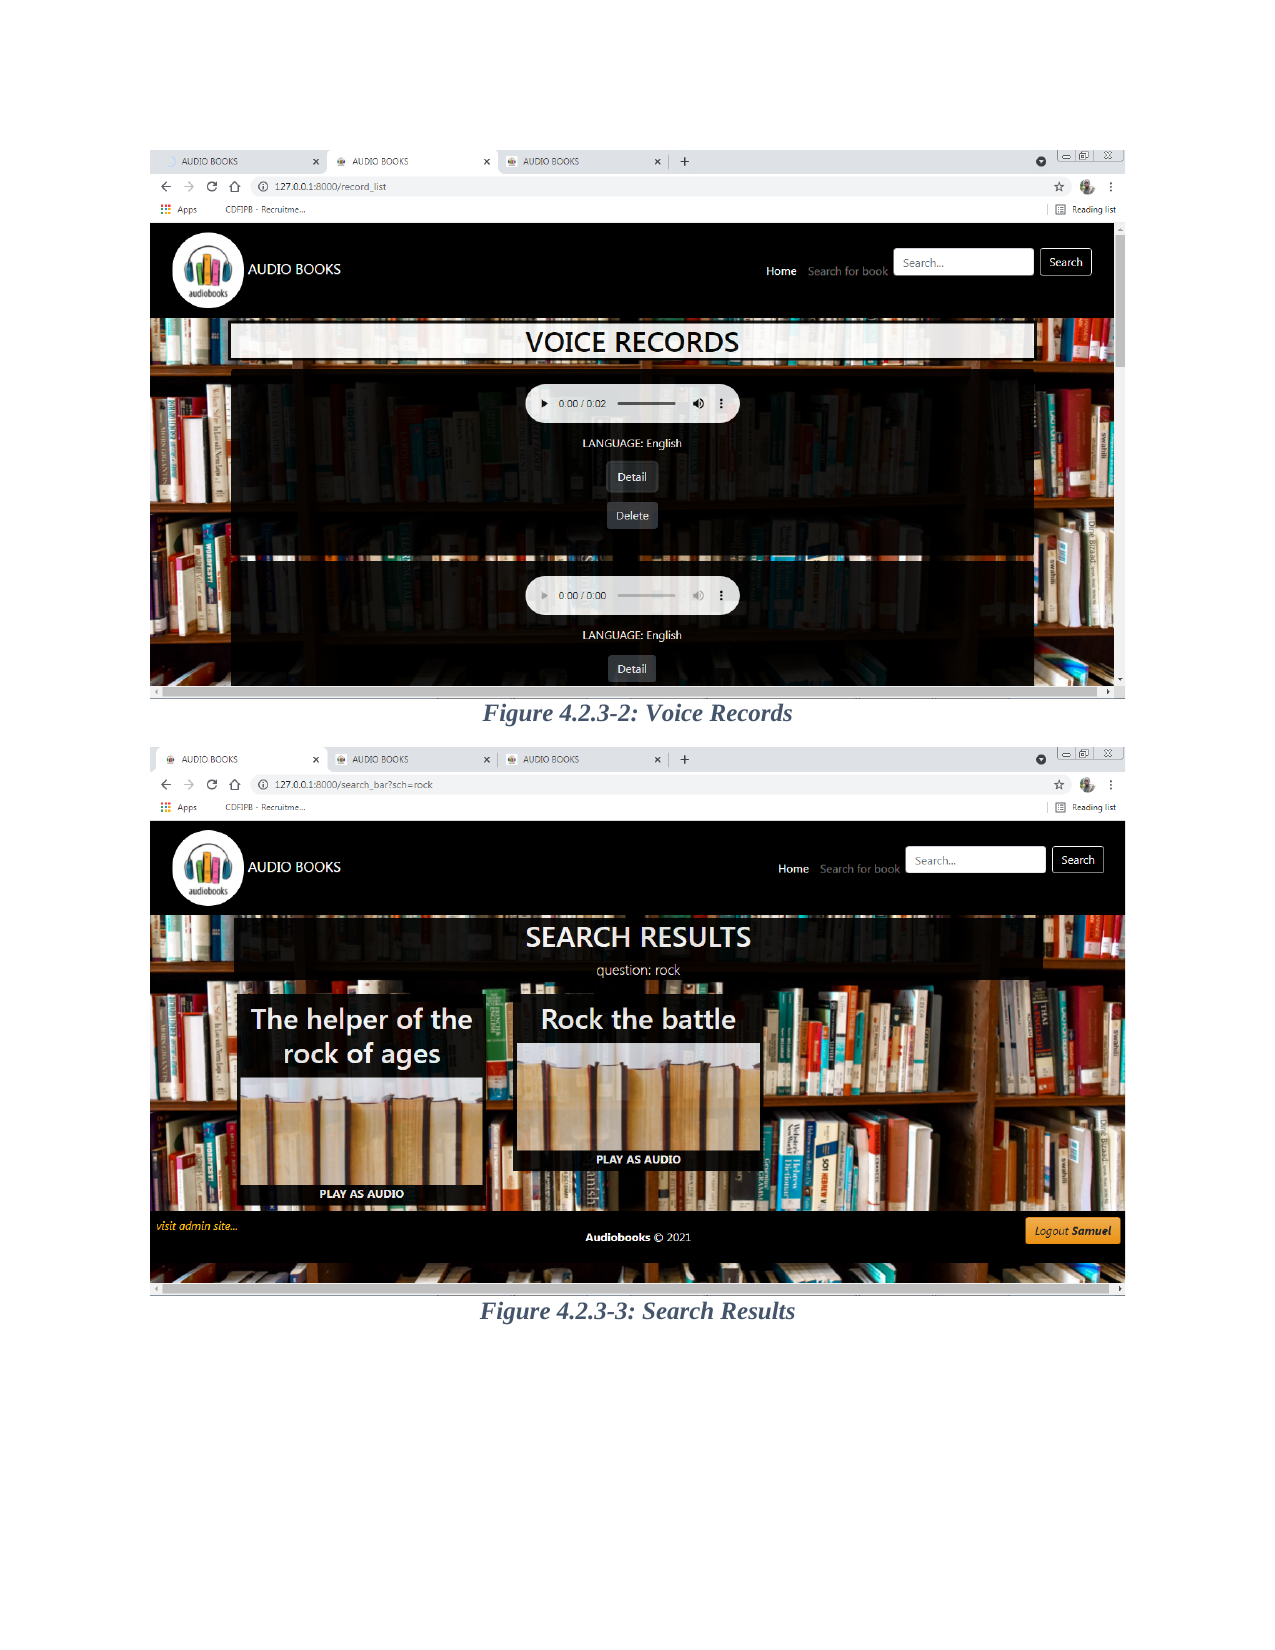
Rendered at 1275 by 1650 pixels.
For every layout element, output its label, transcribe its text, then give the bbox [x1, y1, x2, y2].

text Figure 4.2.3-2: Voice Records [150, 699, 1125, 727]
picture [150, 150, 1125, 699]
picture [150, 747, 1125, 1296]
text Figure 4.2.3-3: Search Results [150, 1296, 1125, 1324]
